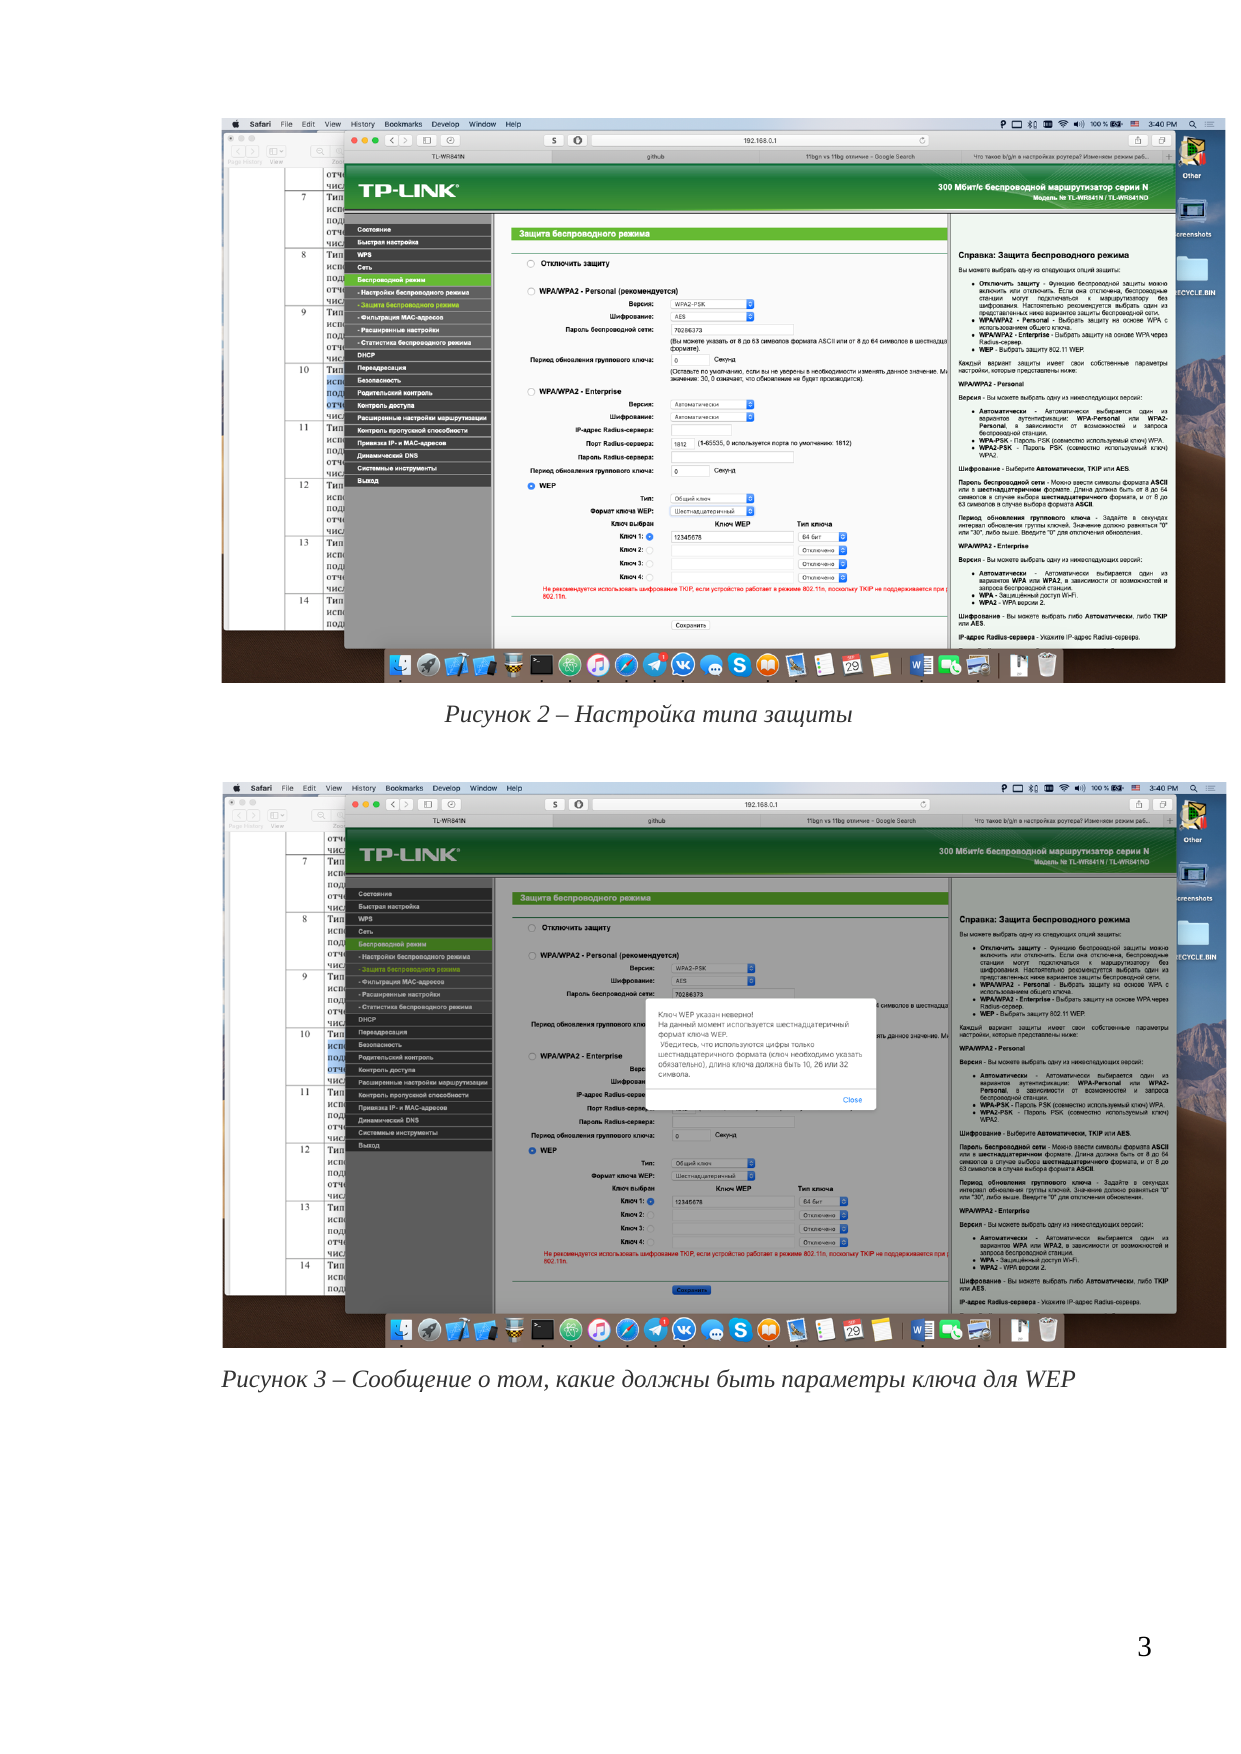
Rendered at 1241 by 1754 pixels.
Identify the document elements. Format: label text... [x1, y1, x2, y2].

text Рисунок 3 – Сообщение о том, какие должны быть параметры ключа для WEP [148, 1364, 1152, 1393]
picture [222, 782, 1227, 1348]
picture [221, 118, 1226, 683]
text Рисунок 2 – Настройка типа защиты [148, 699, 1152, 728]
